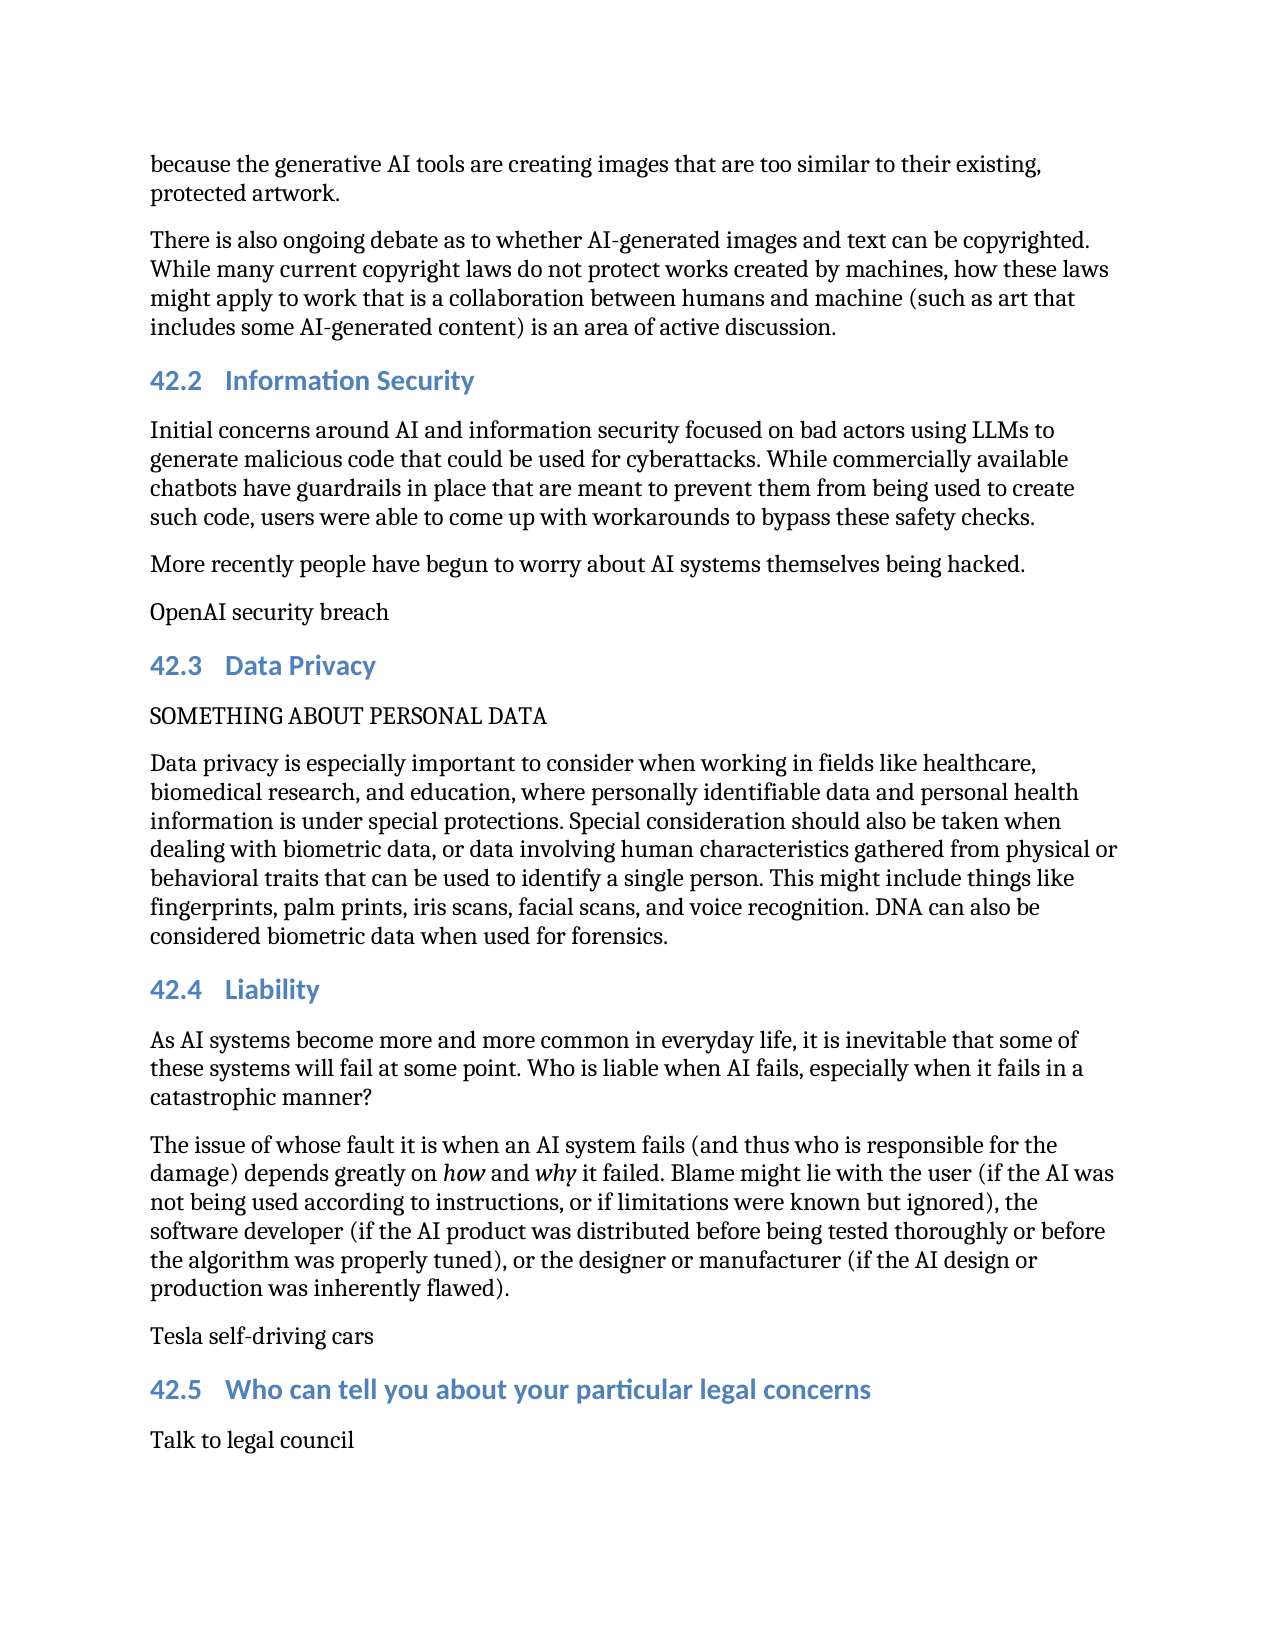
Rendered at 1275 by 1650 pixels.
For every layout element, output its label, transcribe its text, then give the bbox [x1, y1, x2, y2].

text There is also ongoing debate as to whether AI-generated images and text can be copyrighted. While many current copyright laws do not protect works created by machines, how these laws might apply to work that is a collaboration between humans and machine (such as art that includes some AI-generated content) is an area of active discussion. [150, 226, 1125, 341]
subtitle 42.2 Information Security [150, 362, 1125, 398]
text Data privacy is especially important to consider when working in fields like healthcare, biomedical research, and education, where personally identifiable data and personal health information is under special protections. Special consideration should also be taken when dealing with biometric data, or data involving human characteristics gathered from physical or behavioral traits that can be used to identify a single person. This might include things like fingerprints, palm prints, iris scans, facial scans, and voice recognition. DNA can also be considered biometric data when used for forensics. [150, 749, 1125, 950]
text SOMETHING ABOUT PERSONAL DATA [150, 702, 1125, 730]
subtitle 42.3 Data Privacy [150, 647, 1125, 683]
text Talk to legal council [150, 1426, 1125, 1454]
subtitle 42.4 Liability [150, 971, 1125, 1007]
text Initial concerns around AI and information security focused on bad actors using LLMs to generate malicious code that could be used for cyberattacks. While commercially available chatbots have guardrails in place that are meant to prevent them from being used to create such code, users were able to come up with workarounds to bypass these safety checks. [150, 416, 1125, 531]
subtitle 42.5 Who can tell you about your particular legal concerns [150, 1371, 1125, 1407]
text Tesla self-driving cars [150, 1322, 1125, 1351]
text The issue of whose fault it is when an AI system fails (and thus who is responsible for the damage) depends greatly on how and why it failed. Blame might lie with the user (if the AI was not being used according to instructions, or if limitations were known but ignored), the software developer (if the AI product was distributed before being tested thoroughly or before the algorithm was properly tuned), or the designer or manufacturer (if the AI design or production was inherently flawed). [150, 1131, 1125, 1303]
text As AI systems become more and more common in everyday life, it is inevitable that some of these systems will fail at some point. Who is liable when AI fails, especially when it fails in a catastrophic manner? [150, 1026, 1125, 1112]
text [150, 150, 1125, 207]
text More recently people have begun to worry about AI systems themselves being hacked. [150, 550, 1125, 579]
text OpenAI security breach [150, 598, 1125, 626]
